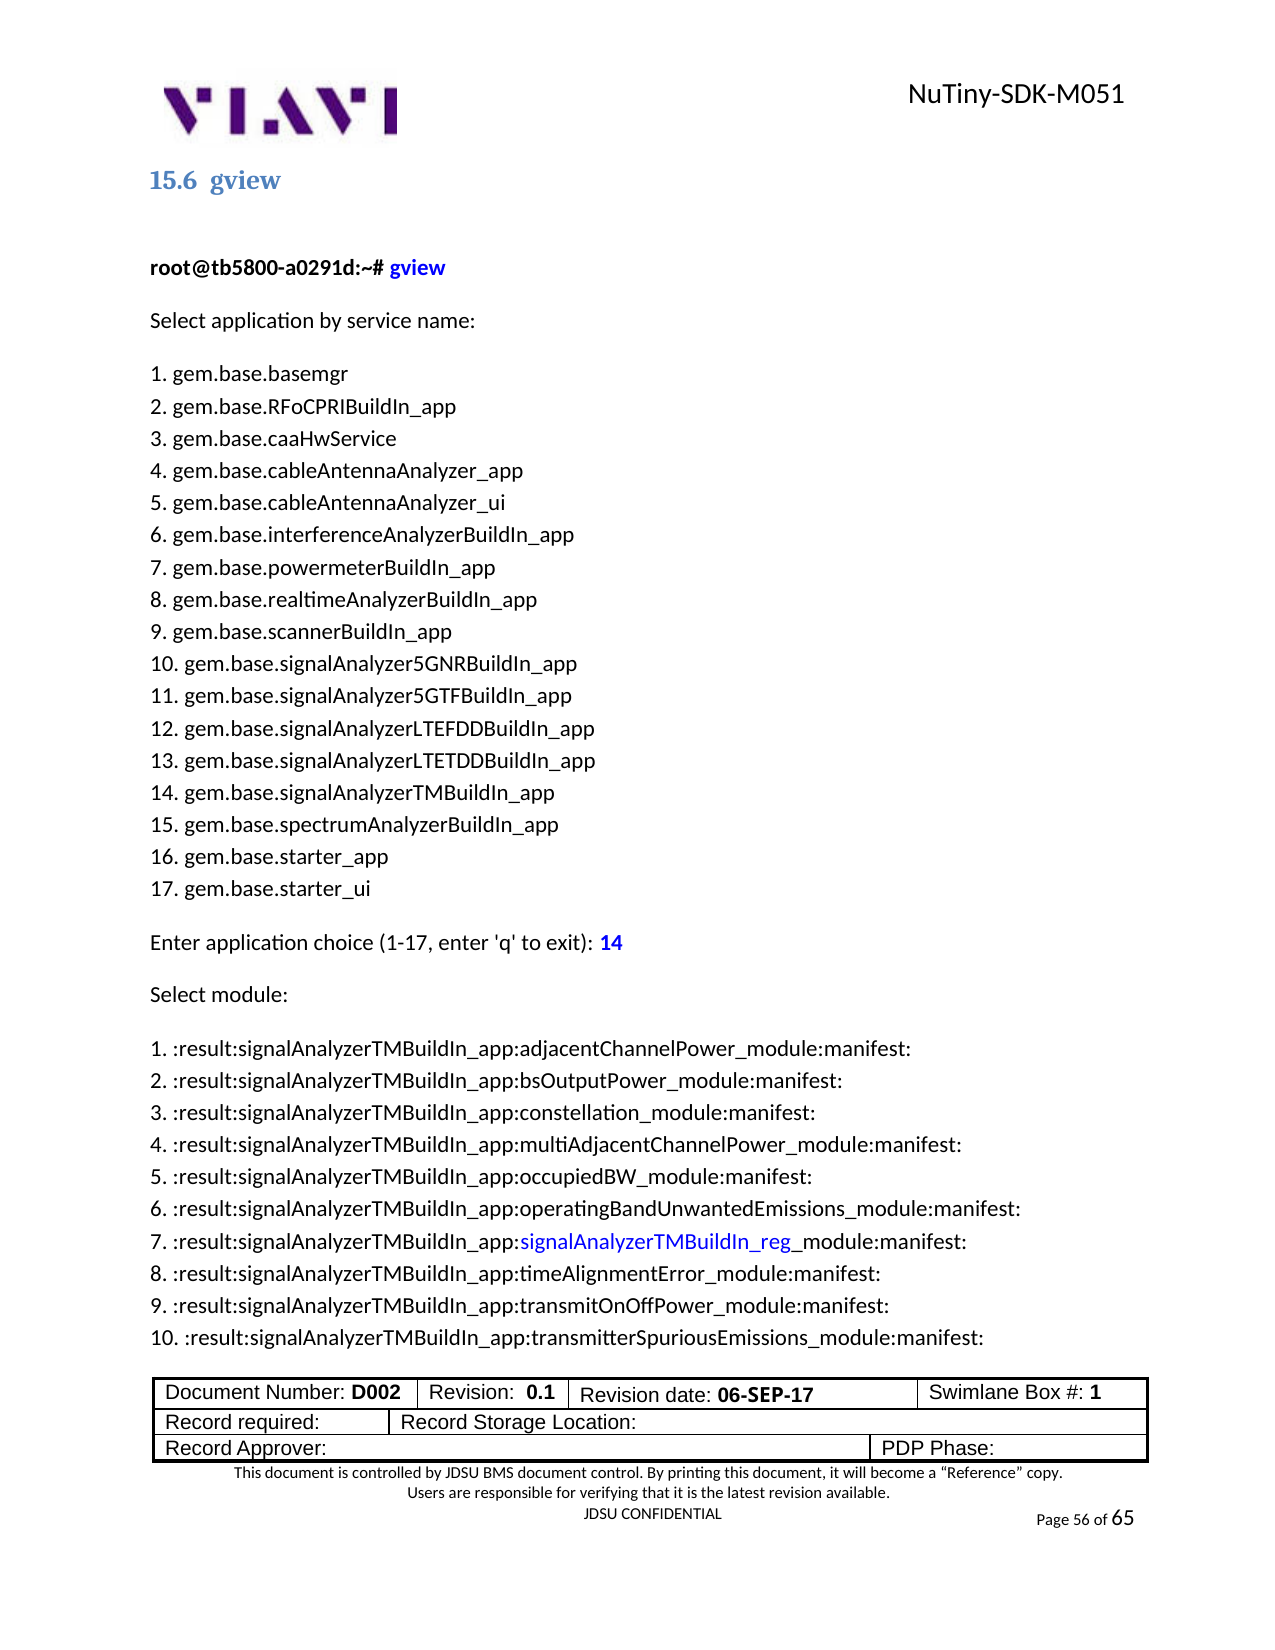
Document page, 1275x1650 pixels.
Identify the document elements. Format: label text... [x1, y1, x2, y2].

text 1. gem.base.basemgr 2. gem.base.RFoCPRIBuildIn_app 3. gem.base.caaHwService 4. gem.base.cableAntennaAnalyzer_app 5. gem.base.cableAntennaAnalyzer_ui 6. gem.base.interferenceAnalyzerBuildIn_app 7. gem.base.powermeterBuildIn_app 8. gem.base.realtimeAnalyzerBuildIn_app 9. gem.base.scannerBuildIn_app 10. gem.base.signalAnalyzer5GNRBuildIn_app 11. gem.base.signalAnalyzer5GTFBuildIn_app 12. gem.base.signalAnalyzerLTEFDDBuildIn_app 13. gem.base.signalAnalyzerLTETDDBuildIn_app 14. gem.base.signalAnalyzerTMBuildIn_app 15. gem.base.spectrumAnalyzerBuildIn_app 16. gem.base.starter_app 17. gem.base.starter_ui [150, 359, 1125, 903]
picture [162, 68, 397, 146]
text 1. :result:signalAnalyzerTMBuildIn_app:adjacentChannelPower_module:manifest: 2. :result:signalAnalyzerTMBuildIn_app:bsOutputPower_module:manifest: 3. :result:signalAnalyzerTMBuildIn_app:constellation_module:manifest: 4. :result:signalAnalyzerTMBuildIn_app:multiAdjacentChannelPower_module:manifest: 5. :result:signalAnalyzerTMBuildIn_app:occupiedBW_module:manifest: 6. :result:signalAnalyzerTMBuildIn_app:operatingBandUnwantedEmissions_module:manifest: 7. :result:signalAnalyzerTMBuildIn_app:signalAnalyzerTMBuildIn_reg_module:manifest: 8. :result:signalAnalyzerTMBuildIn_app:timeAlignmentError_module:manifest: 9. :result:signalAnalyzerTMBuildIn_app:transmitOnOffPower_module:manifest: 10. :result:signalAnalyzerTMBuildIn_app:transmitterSpuriousEmissions_module:manifest: [150, 1034, 1125, 1351]
text Select application by service name: [150, 307, 1125, 334]
text root@tb5800-a0291d:~# gview [150, 253, 1125, 282]
text Enter application choice (1-17, enter 'q' to exit): 14 [150, 928, 1125, 956]
text Select module: [150, 981, 1125, 1009]
subtitle gview [150, 165, 1125, 196]
